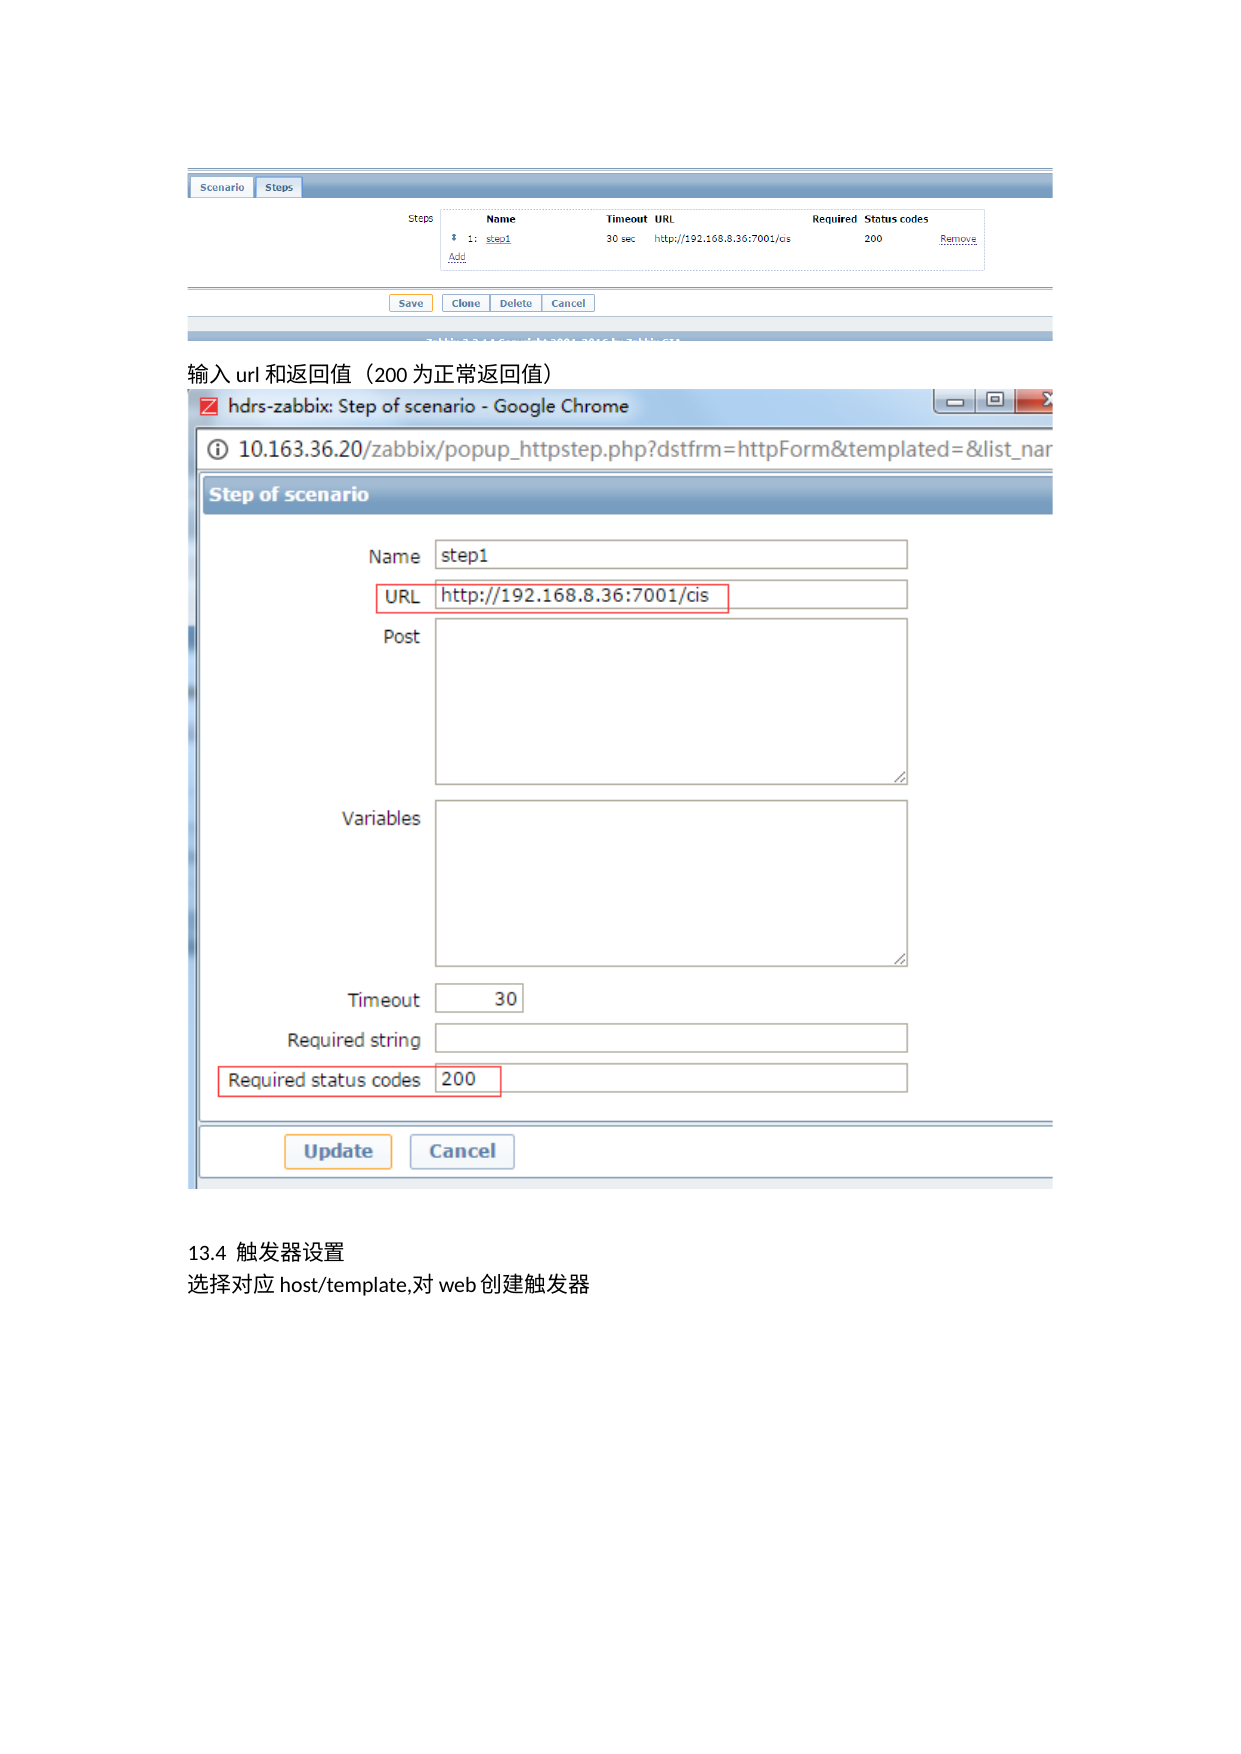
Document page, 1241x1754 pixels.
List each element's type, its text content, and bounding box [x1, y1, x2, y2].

text 13.4 触发器设置 [187, 1234, 1053, 1267]
text 输入url 和返回值（200为正常返回值） [187, 357, 1053, 389]
picture [187, 162, 1053, 341]
picture [187, 389, 1053, 1189]
text 选择对应host/template,对web创建触发器 [187, 1267, 1053, 1299]
